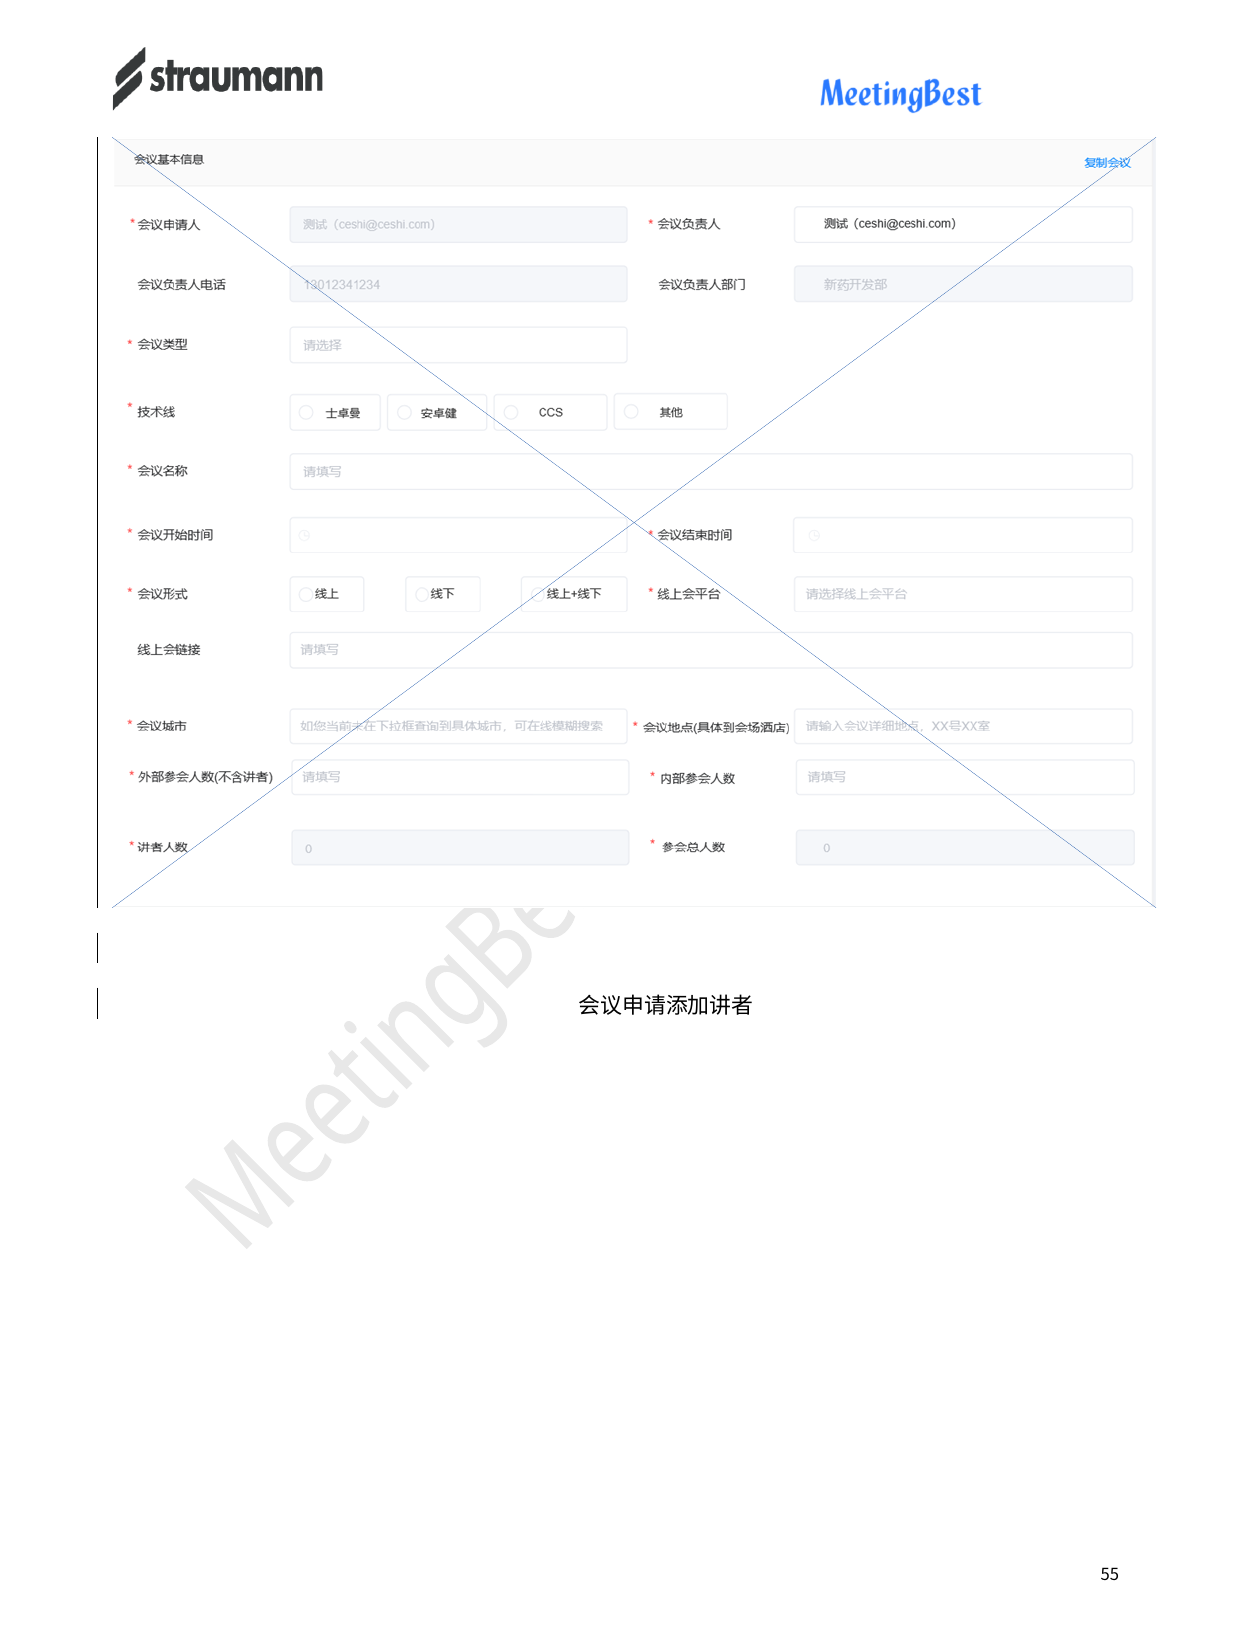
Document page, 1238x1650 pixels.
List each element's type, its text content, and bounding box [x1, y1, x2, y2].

picture [112, 45, 323, 114]
picture [114, 137, 1154, 521]
picture [114, 524, 1154, 908]
text 会议申请添加讲者 [112, 988, 1119, 1050]
picture [636, 138, 1157, 907]
picture [812, 70, 989, 114]
picture [112, 139, 633, 907]
